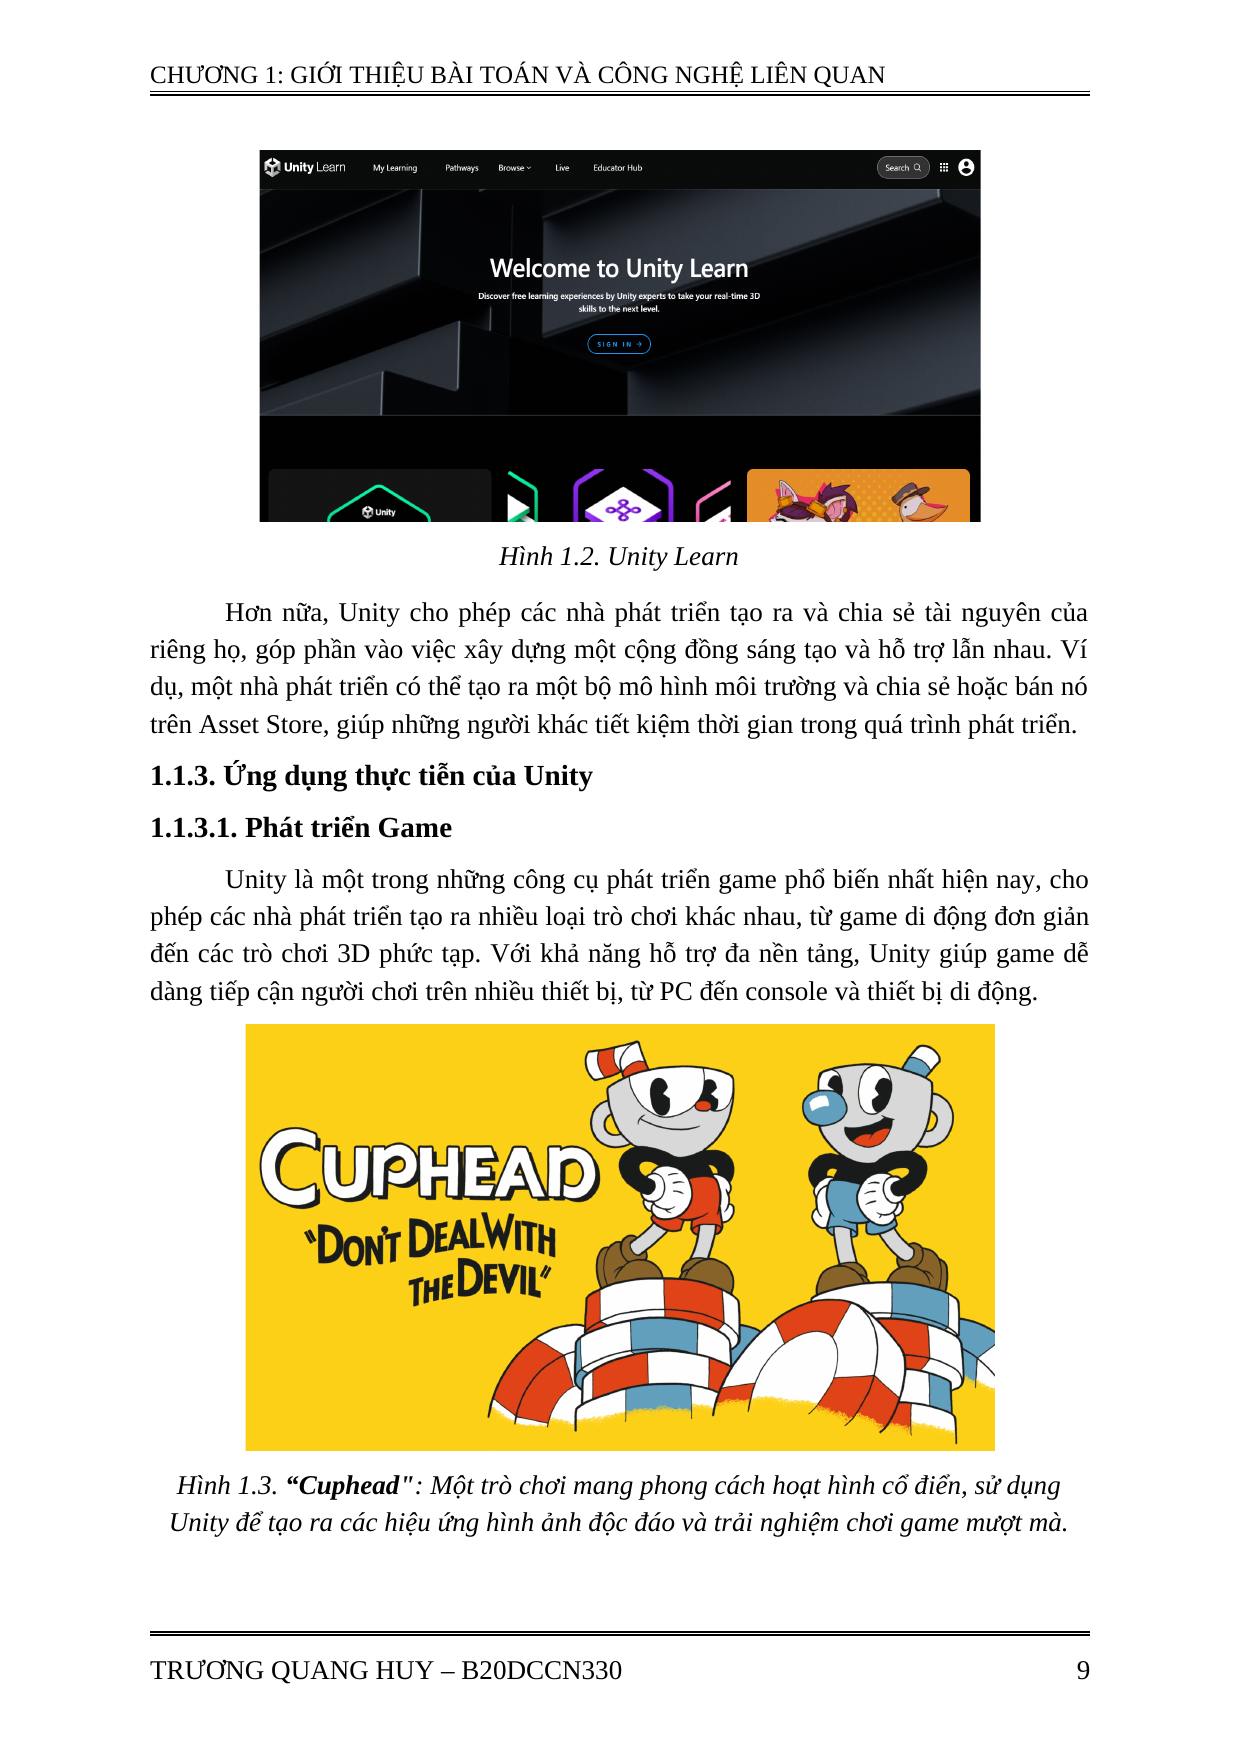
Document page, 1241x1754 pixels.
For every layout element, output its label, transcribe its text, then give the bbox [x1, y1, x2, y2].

subtitle 1.1.3. Ứng dụng thực tiễn của Unity [150, 758, 1090, 791]
subtitle Hình 1.3. “Cuphead": Một trò chơi mang phong cách hoạt hình cổ điển, sử dụng Unity để tạo ra các hiệu ứng hình ảnh độc đáo và trải nghiệm chơi game mượt mà. [150, 1469, 1090, 1538]
text Unity là một trong những công cụ phát triển game phổ biến nhất hiện nay, cho phép các nhà phát triển tạo ra nhiều loại trò chơi khác nhau, từ game di động đơn giản đến các trò chơi 3D phức tạp. Với khả năng hỗ trợ đa nền tảng, Unity giúp game dễ dàng tiếp cận người chơi trên nhiều thiết bị, từ PC đến console và thiết bị di động. [150, 863, 1090, 1006]
subtitle 1.1.3.1. Phát triển Game [150, 810, 1090, 844]
subtitle Hình 1.2. Unity Learn [150, 540, 1090, 571]
picture [259, 150, 981, 522]
text Hơn nữa, Unity cho phép các nhà phát triển tạo ra và chia sẻ tài nguyên của riêng họ, góp phần vào việc xây dựng một cộng đồng sáng tạo và hỗ trợ lẫn nhau. Ví dụ, một nhà phát triển có thể tạo ra một bộ mô hình môi trường và chia sẻ hoặc bán nó trên Asset Store, giúp những người khác tiết kiệm thời gian trong quá trình phát triển. [150, 596, 1090, 739]
picture [245, 1024, 995, 1451]
